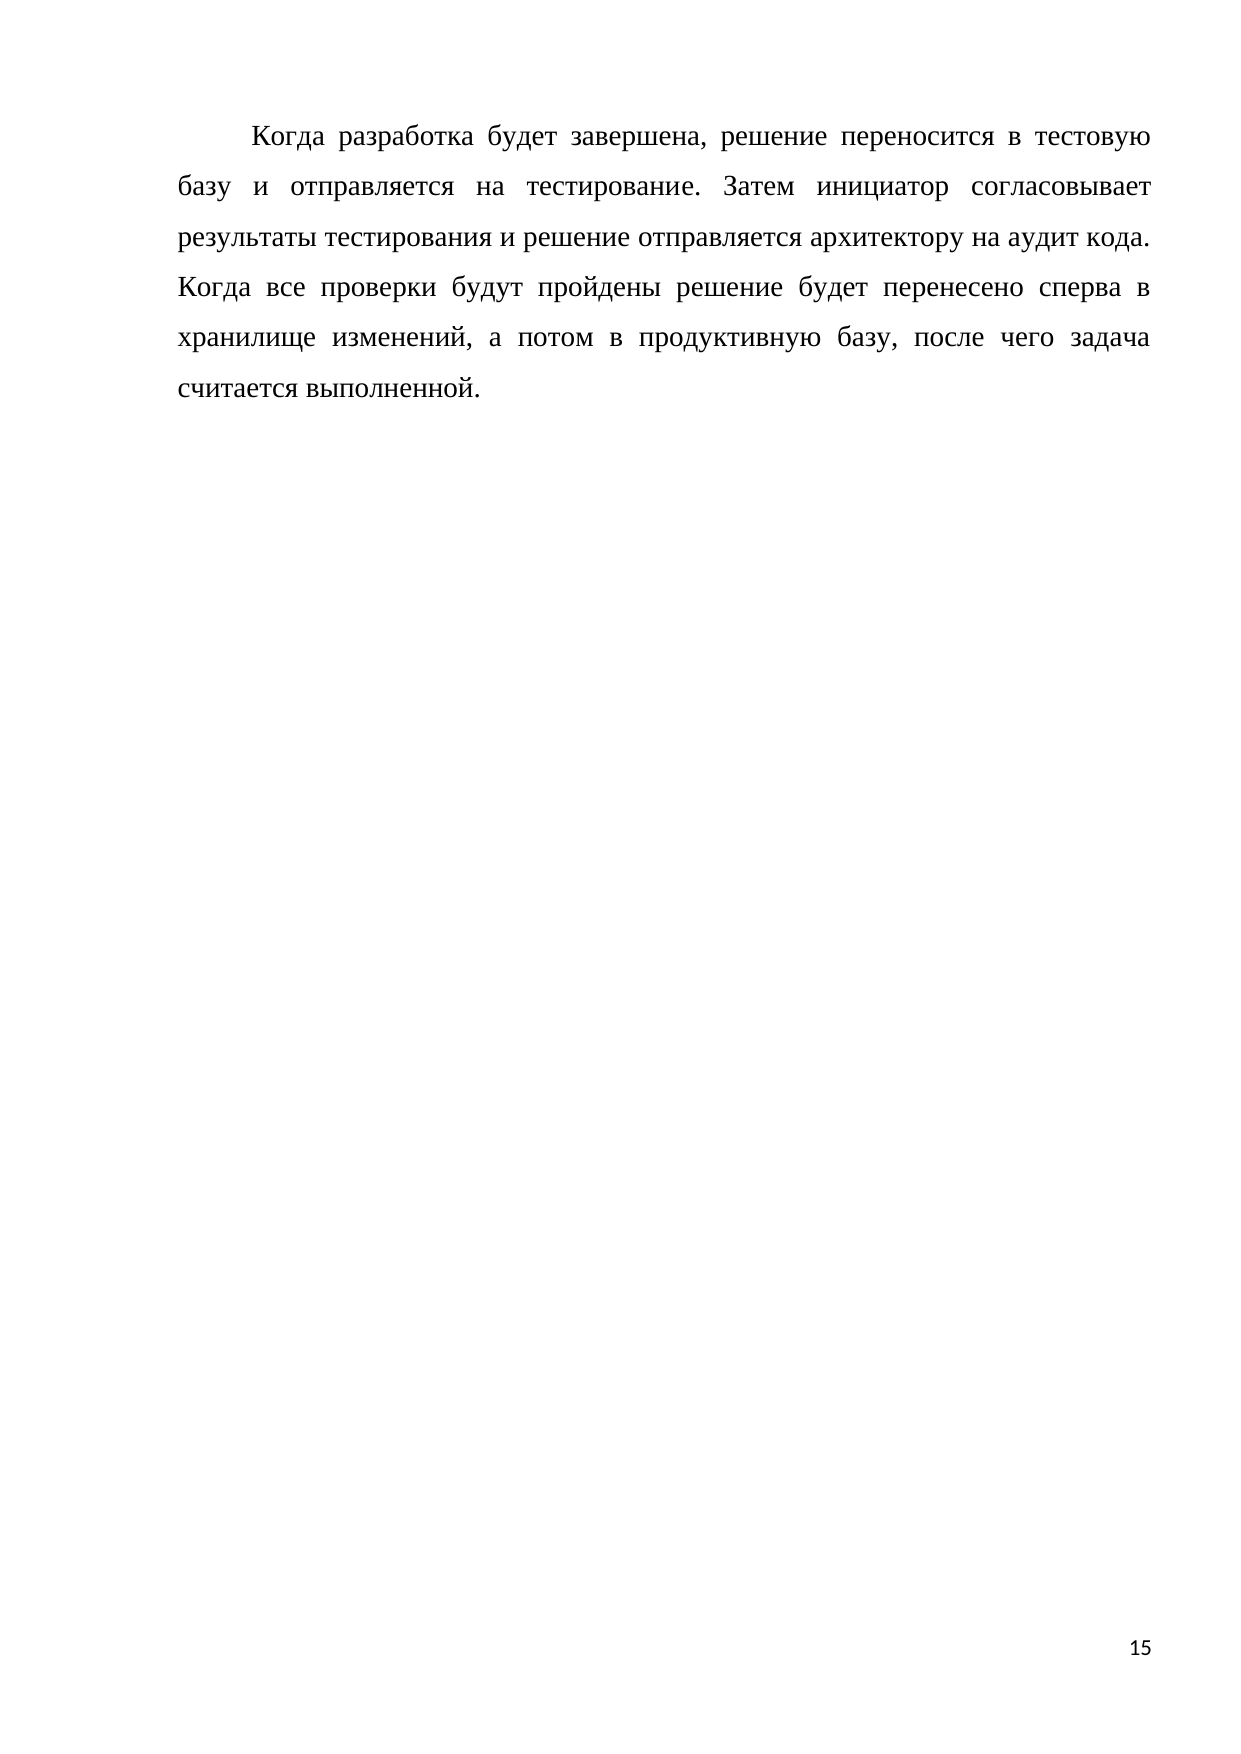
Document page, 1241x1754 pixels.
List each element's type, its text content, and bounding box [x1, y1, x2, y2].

text Когда разработка будет завершена, решение переносится в тестовую базу и отправляется на тестирование. Затем инициатор согласовывает результаты тестирования и решение отправляется архитектору на аудит кода. Когда все проверки будут пройдены решение будет перенесено сперва в хранилище изменений, а потом в продуктивную базу, после чего задача считается выполненной. [177, 118, 1152, 403]
